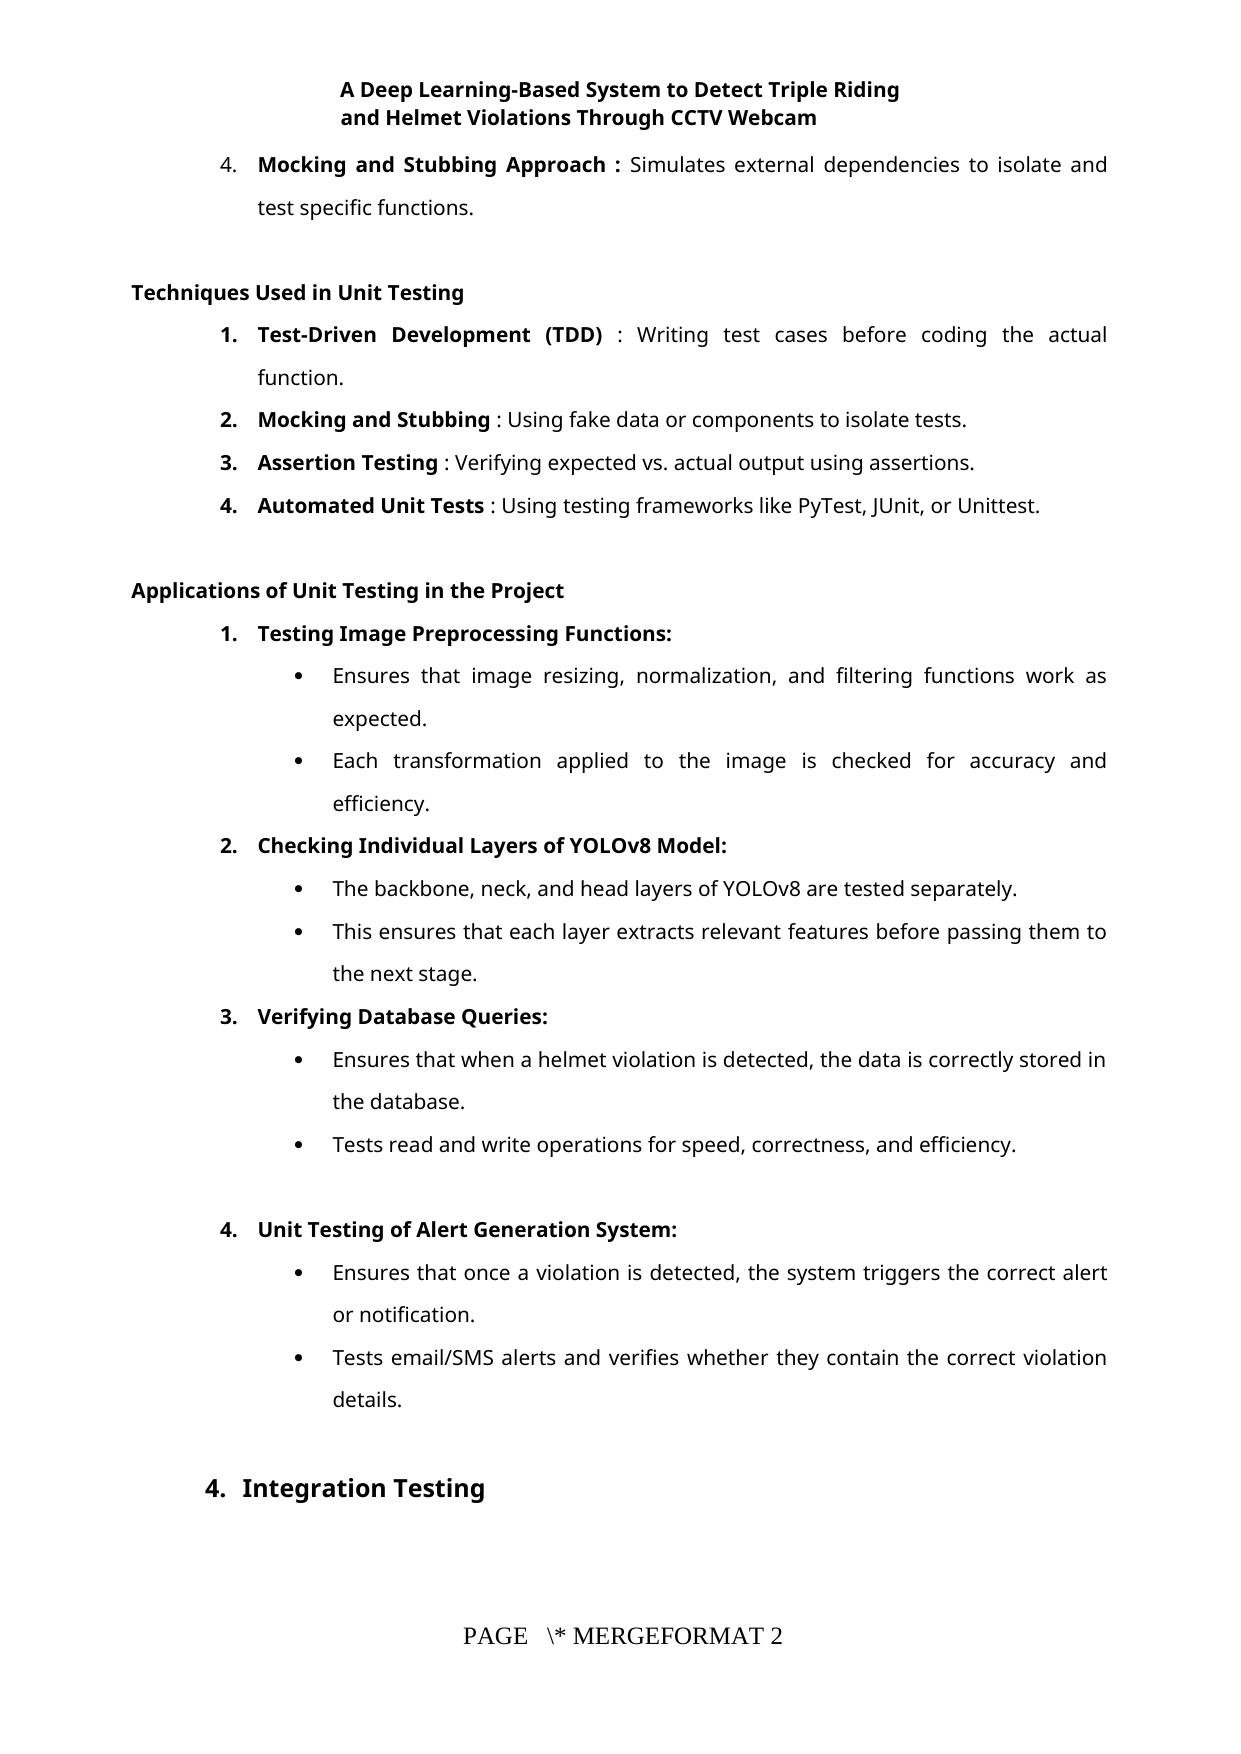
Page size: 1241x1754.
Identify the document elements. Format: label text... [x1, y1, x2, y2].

list Integration Testing [205, 1471, 1108, 1505]
text Applications of Unit Testing in the Project [131, 576, 1108, 604]
list Testing Image Preprocessing Functions: [220, 619, 1108, 647]
list Each transformation applied to the image is checked for accuracy and efficiency. [295, 746, 1108, 817]
list Assertion Testing : Verifying expected vs. actual output using assertions. [220, 448, 1108, 477]
list Checking Individual Layers of YOLOv8 Model: [220, 832, 1108, 860]
list Verifying Database Queries: [220, 1002, 1108, 1031]
list Ensures that image resizing, normalization, and filtering functions work as expected. [295, 661, 1108, 732]
list Mocking and Stubbing : Using fake data or components to isolate tests. [220, 406, 1108, 434]
list Unit Testing of Alert Generation System: [220, 1215, 1108, 1243]
list The backbone, neck, and head layers of YOLOv8 are tested separately. [295, 874, 1108, 903]
list This ensures that each layer extracts relevant features before passing them to the next stage. [295, 917, 1108, 988]
list Ensures that once a violation is detected, the system triggers the correct alert or notification. [295, 1258, 1108, 1329]
list Test-Driven Development (TDD) : Writing test cases before coding the actual function. [220, 320, 1108, 391]
list Automated Unit Tests : Using testing frameworks like PyTest, JUnit, or Unittest. [220, 491, 1108, 519]
list Tests read and write operations for speed, correctness, and efficiency. [295, 1130, 1108, 1158]
text Techniques Used in Unit Testing [131, 278, 1108, 306]
list Tests email/SMS alerts and verifies whether they contain the correct violation details. [295, 1343, 1108, 1414]
list Ensures that when a helmet violation is detected, the data is correctly stored in the database. [295, 1045, 1108, 1116]
list Mocking and Stubbing Approach : Simulates external dependencies to isolate and test specific functions. [220, 150, 1108, 221]
